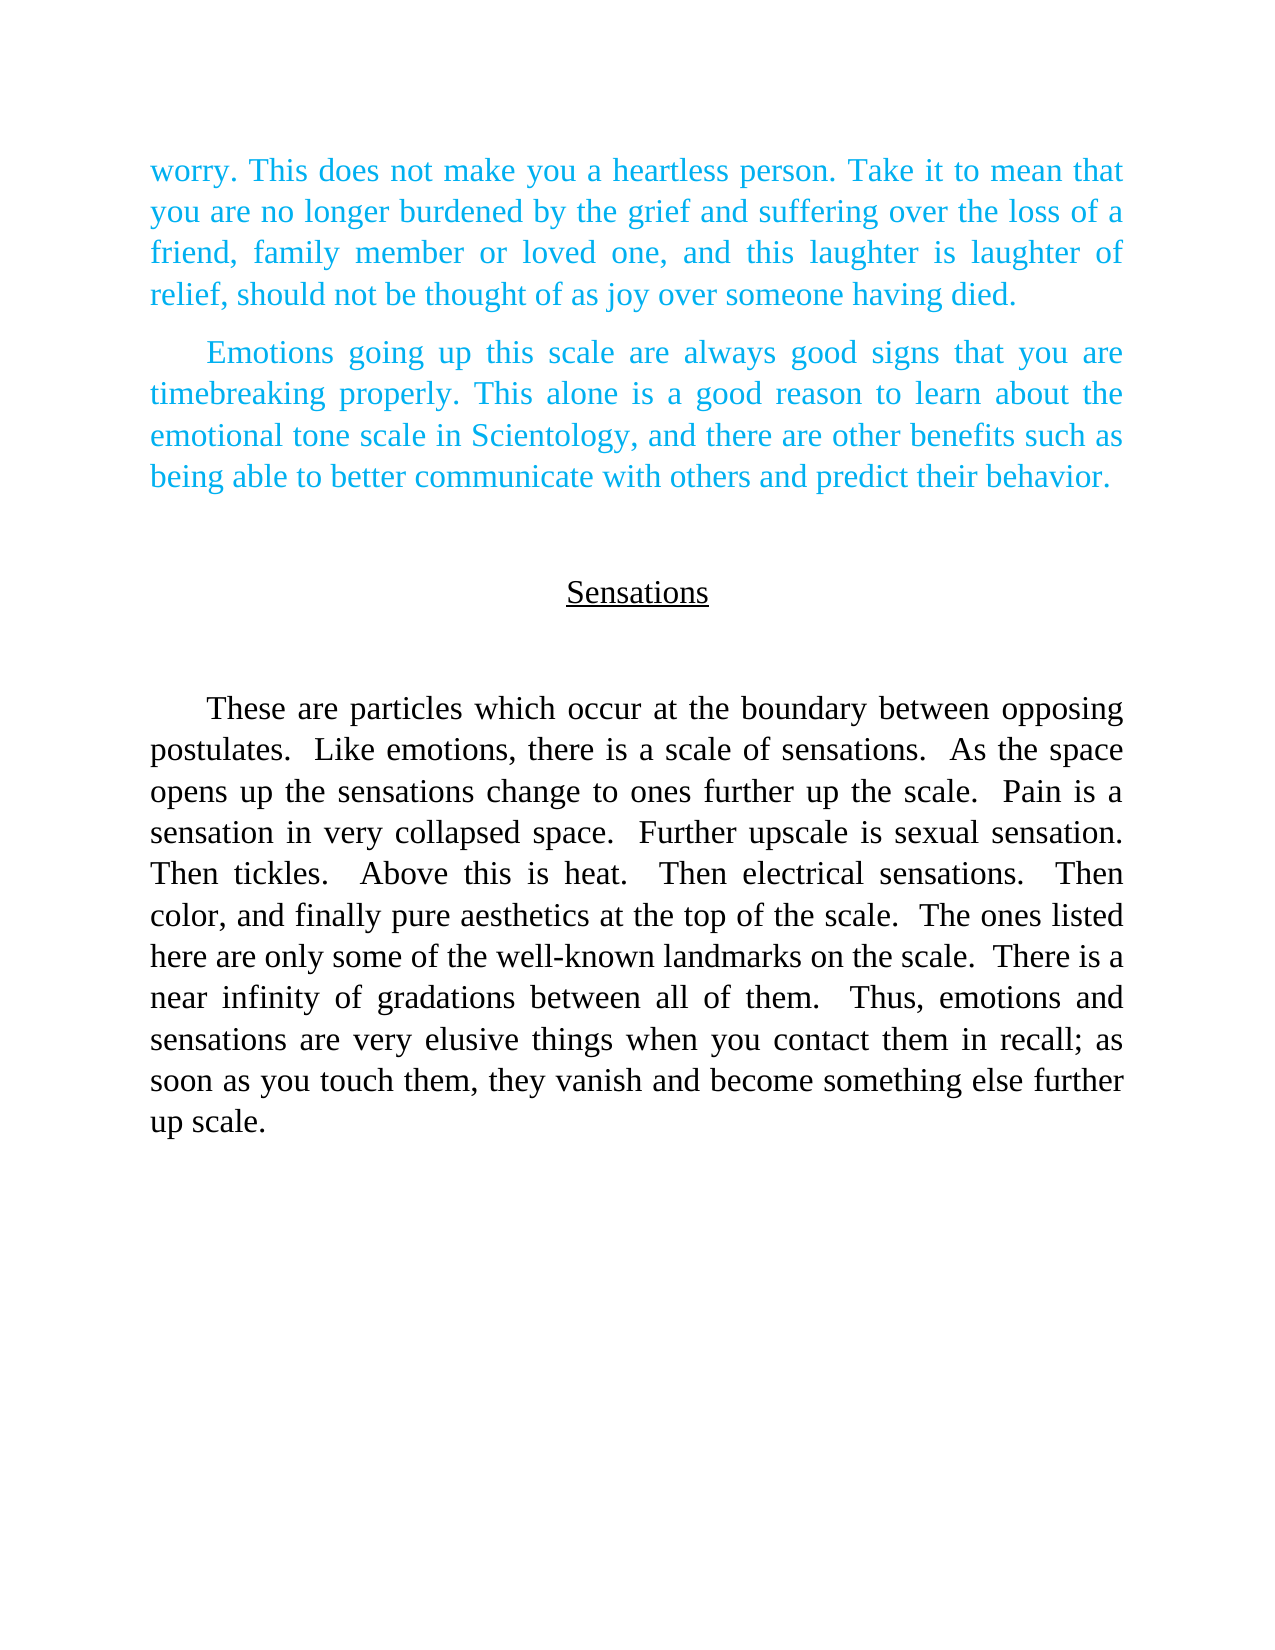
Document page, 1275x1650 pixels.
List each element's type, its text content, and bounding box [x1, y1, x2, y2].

text Emotions going up this scale are always good signs that you are timebreaking properly. This alone is a good reason to learn about the emotional tone scale in Scientology, and there are other benefits such as being able to better communicate with others and predict their behavior. [150, 332, 1125, 494]
text These are particles which occur at the boundary between opposing postulates. Like emotions, there is a scale of sensations. As the space opens up the sensations change to ones further up the scale. Pain is a sensation in very collapsed space. Further upscale is sexual sensation. Then tickles. Above this is heat. Then electrical sensations. Then color, and finally pure aesthetics at the top of the scale. The ones listed here are only some of the well-known landmarks on the scale. There is a near infinity of gradations between all of them. Thus, emotions and sensations are very elusive things when you contact them in recall; as soon as you touch them, they vanish and become something else further up scale. [150, 688, 1125, 1140]
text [150, 150, 1125, 312]
text Sensations [150, 572, 1125, 611]
